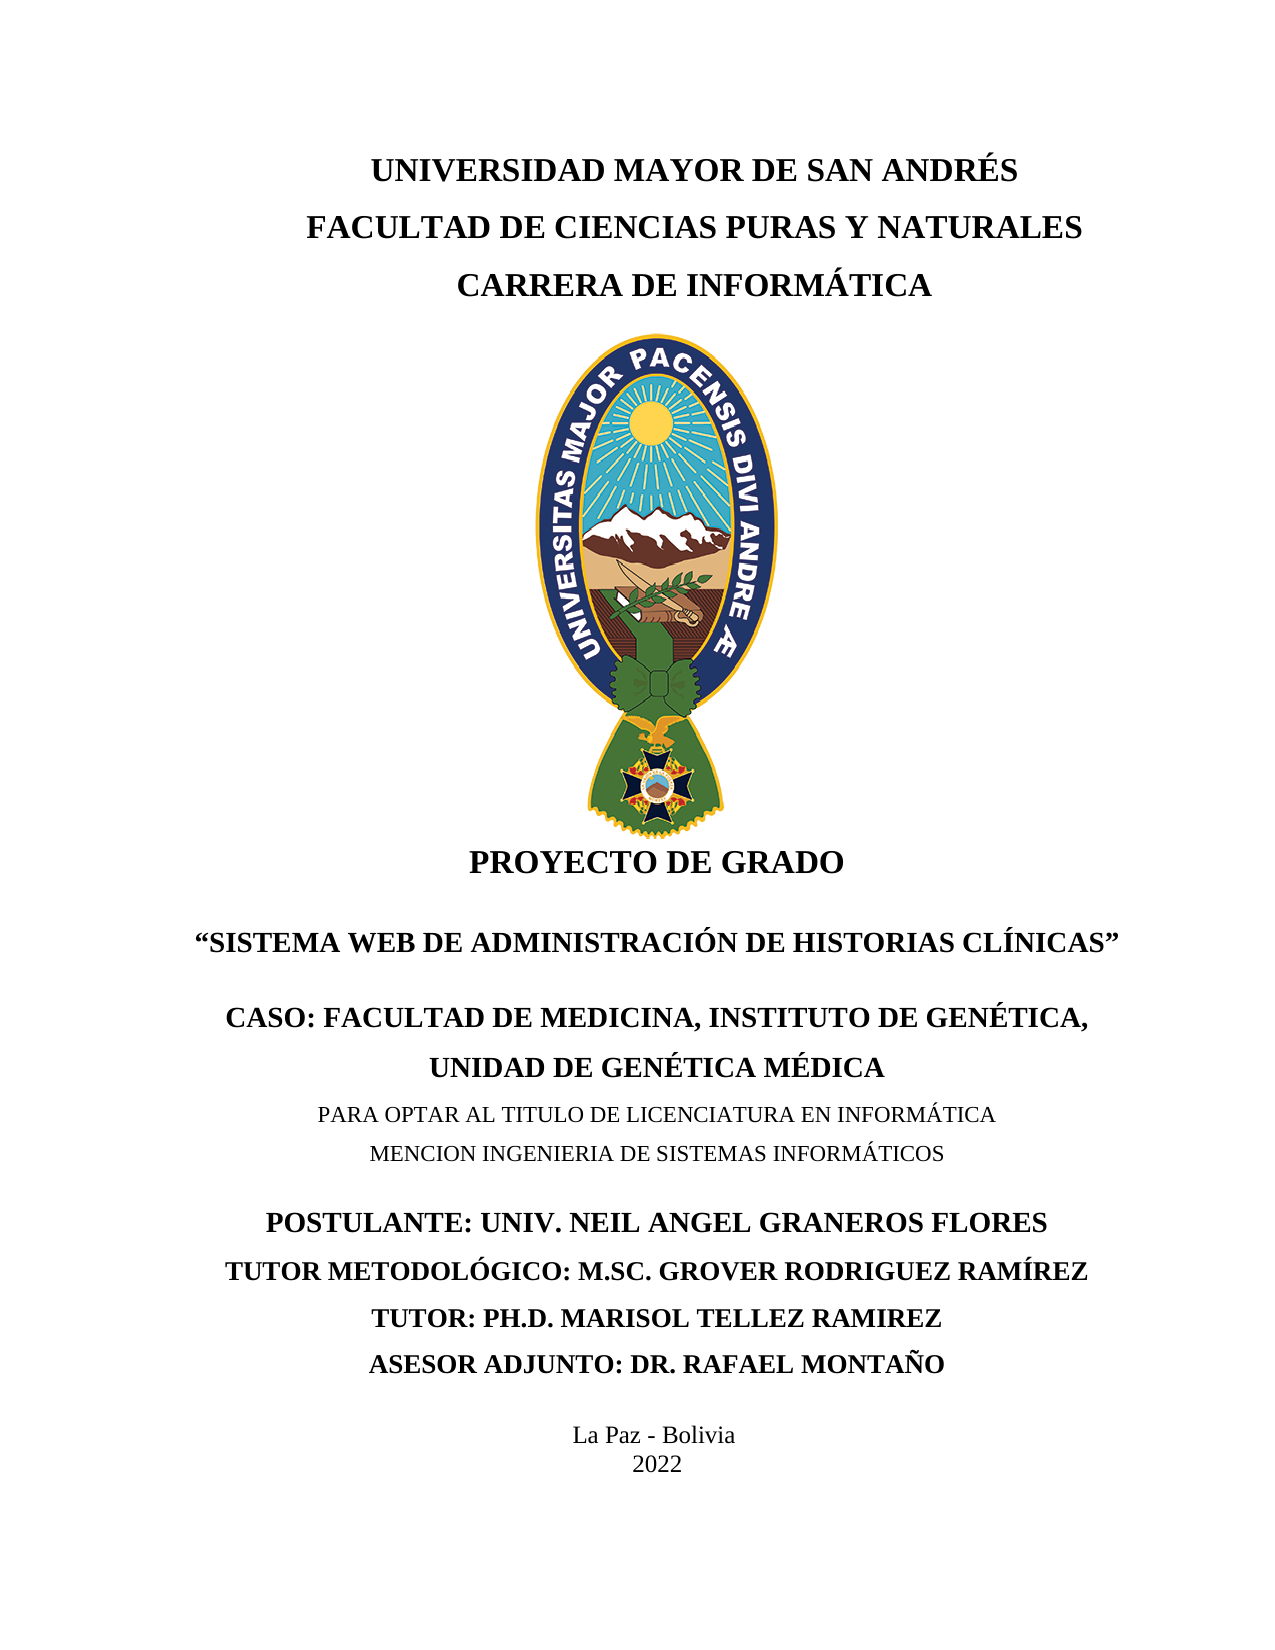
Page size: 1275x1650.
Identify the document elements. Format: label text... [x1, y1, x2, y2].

text “SISTEMA WEB DE ADMINISTRACIÓN DE HISTORIAS CLÍNICAS” [189, 925, 1125, 958]
text PROYECTO DE GRADO [189, 842, 1125, 881]
text TUTOR METODOLÓGICO: M.SC. GROVER RODRIGUEZ RAMÍREZ [189, 1255, 1125, 1286]
text La Paz - Bolivia 2022 [189, 1420, 1125, 1478]
text ASESOR ADJUNTO: DR. RAFAEL MONTAÑO [189, 1348, 1125, 1380]
text CARRERA DE INFORMÁTICA [189, 265, 1125, 303]
text UNIVERSIDAD MAYOR DE SAN ANDRÉS [189, 150, 1125, 188]
picture [532, 324, 778, 839]
text POSTULANTE: UNIV. NEIL ANGEL GRANEROS FLORES [189, 1205, 1125, 1238]
text CASO: FACULTAD DE MEDICINA, INSTITUTO DE GENÉTICA, UNIDAD DE GENÉTICA MÉDICA [189, 1000, 1125, 1084]
text MENCION INGENIERIA DE SISTEMAS INFORMÁTICOS [189, 1140, 1125, 1167]
text PARA OPTAR AL TITULO DE LICENCIATURA EN INFORMÁTICA [189, 1101, 1125, 1127]
text TUTOR: PH.D. MARISOL TELLEZ RAMIREZ [189, 1302, 1125, 1333]
text FACULTAD DE CIENCIAS PURAS Y NATURALES [189, 207, 1125, 246]
